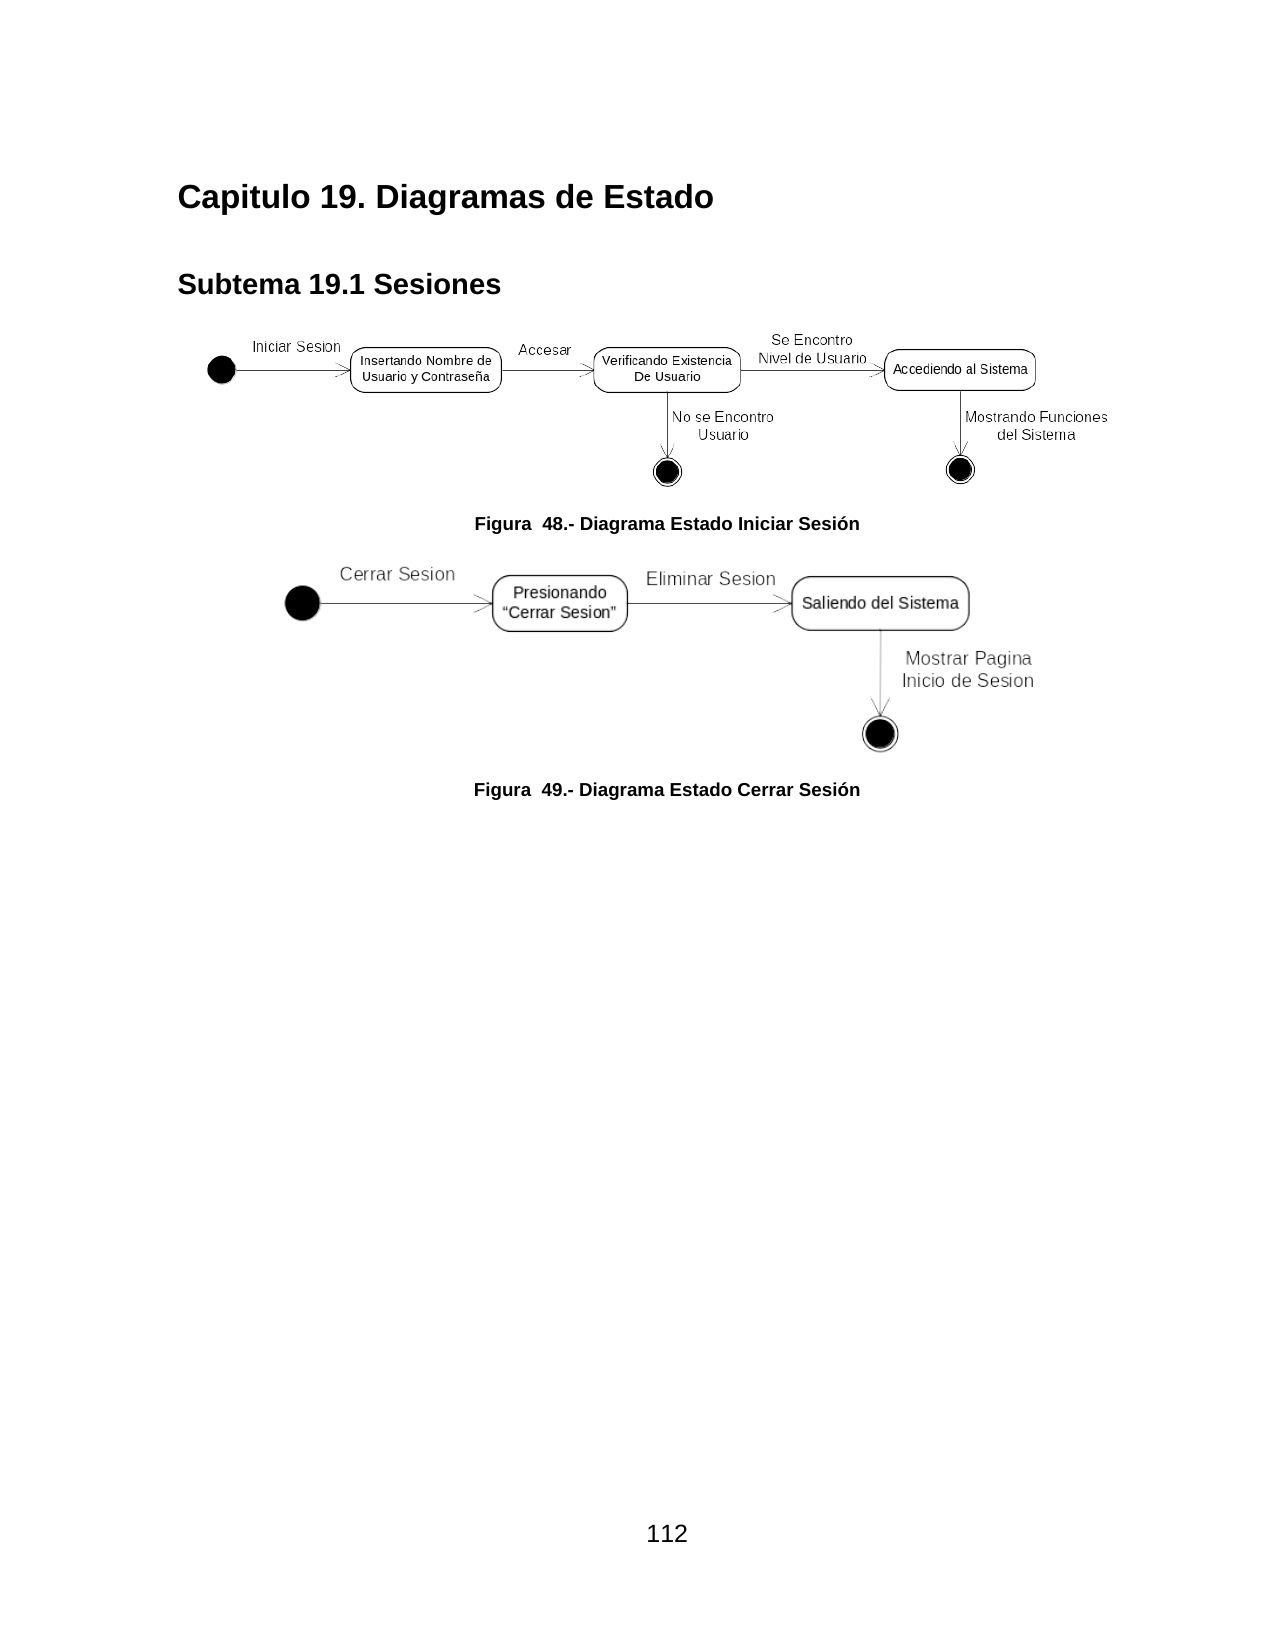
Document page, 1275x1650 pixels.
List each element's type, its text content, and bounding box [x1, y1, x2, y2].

subtitle Diagramas de Estado [177, 177, 1157, 216]
subtitle Sesiones [177, 267, 1157, 301]
